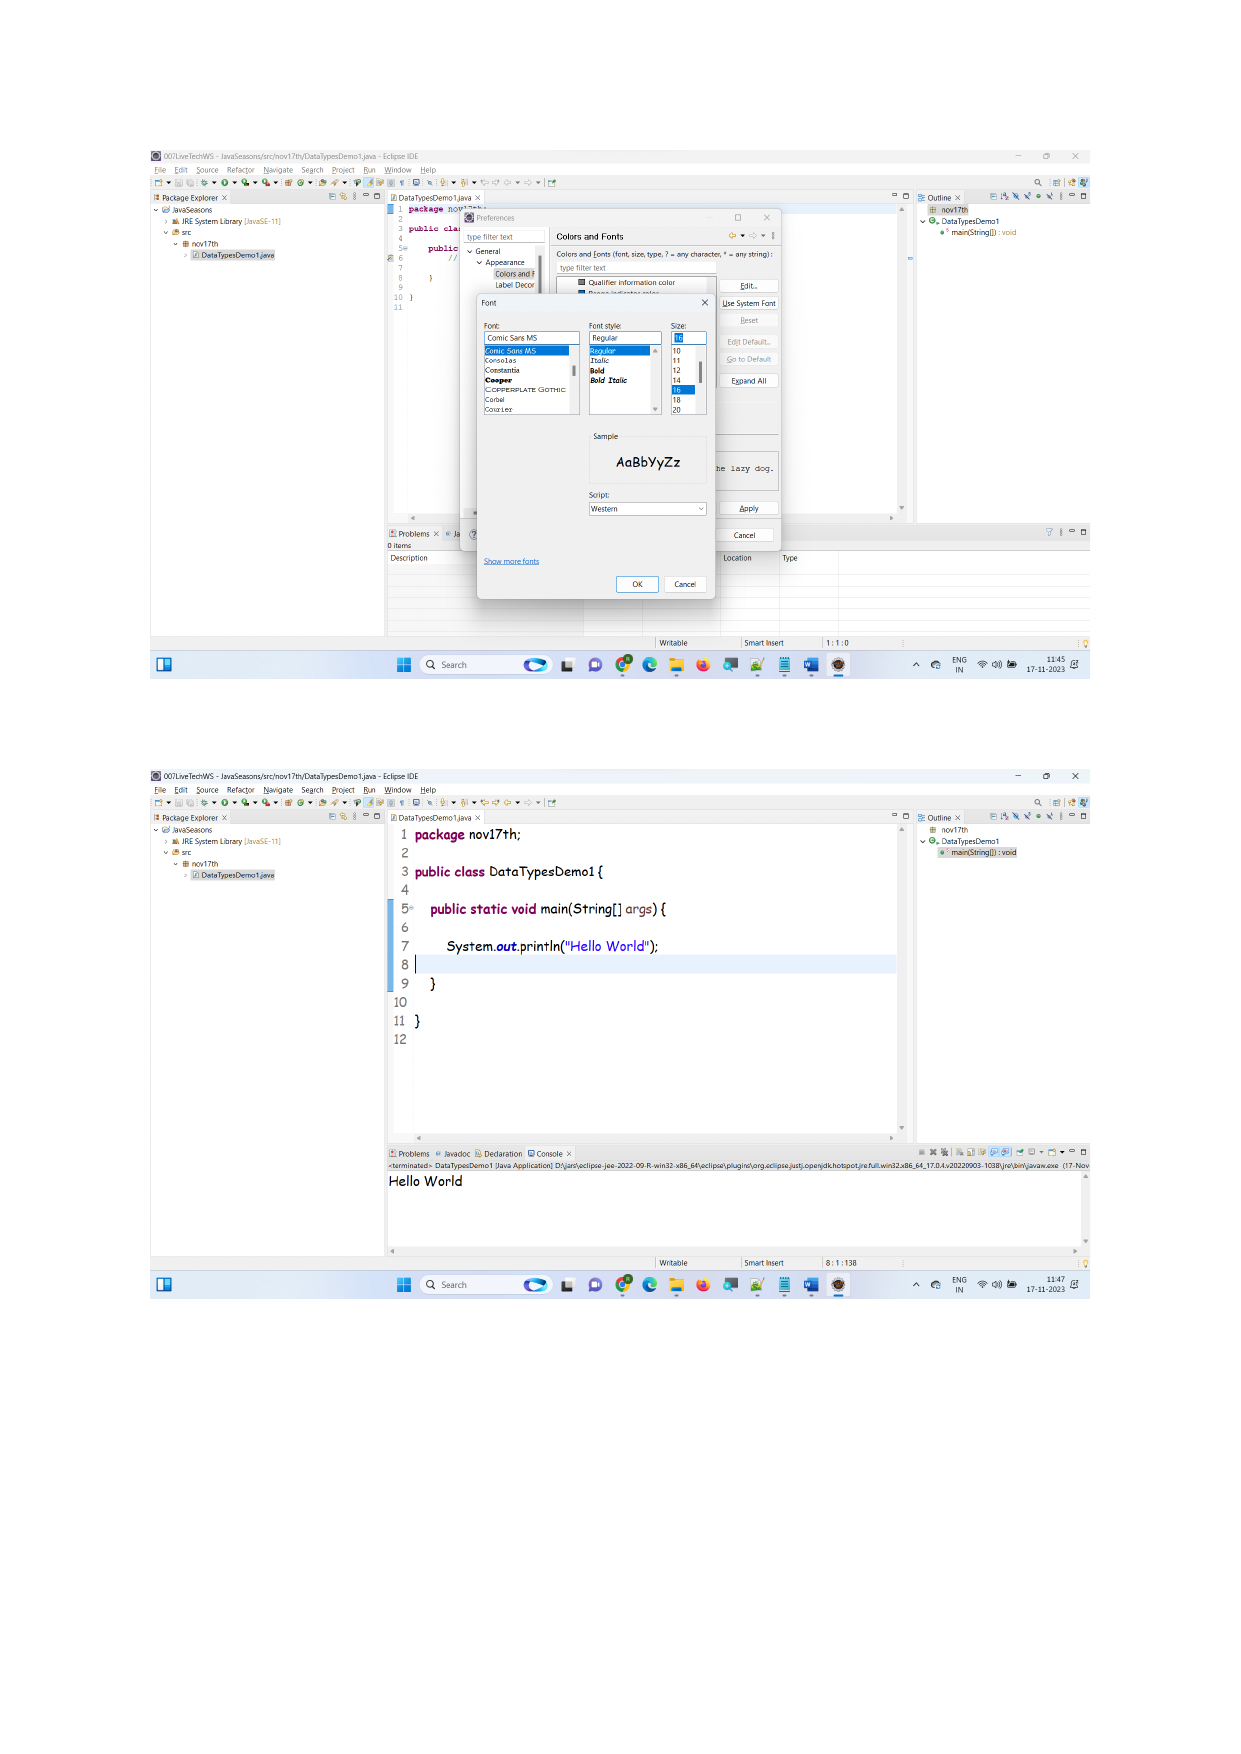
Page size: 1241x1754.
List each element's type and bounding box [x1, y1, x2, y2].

picture [150, 769, 1091, 1299]
picture [150, 150, 1091, 679]
